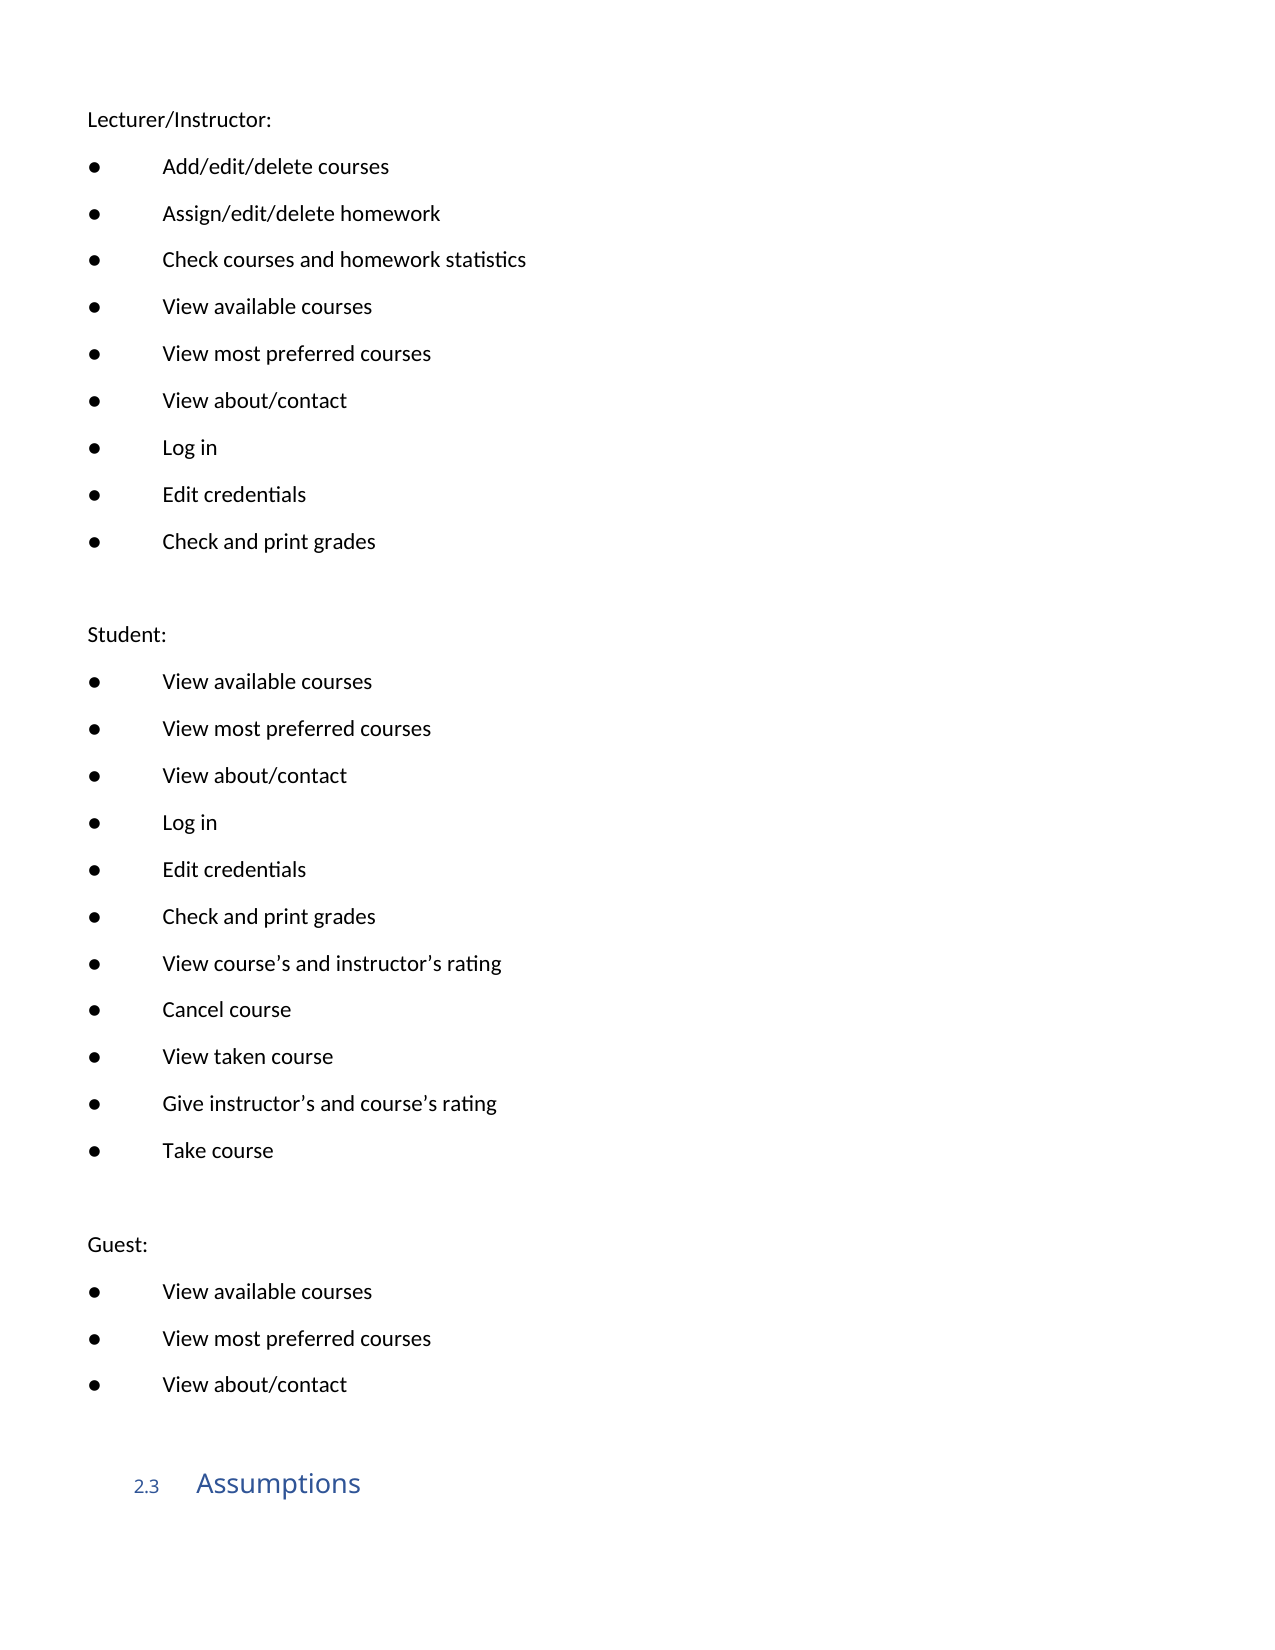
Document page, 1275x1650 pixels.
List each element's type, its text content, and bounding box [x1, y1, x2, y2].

text Student: [87, 621, 1248, 649]
text ● Edit credentials [87, 855, 1248, 883]
text ● Take course [87, 1136, 1248, 1164]
text ● Log in [87, 433, 1248, 461]
text ● View course’s and instructor’s rating [87, 949, 1248, 977]
text ● View available courses [87, 1277, 1248, 1305]
text ● Log in [87, 808, 1248, 836]
text ● Add/edit/delete courses [87, 152, 1248, 180]
text Guest: [87, 1230, 1248, 1258]
text ● Check and print grades [87, 902, 1248, 930]
text ● View most preferred courses [87, 1324, 1248, 1352]
text ● Edit credentials [87, 480, 1248, 508]
text ● View available courses [87, 292, 1248, 321]
text ● Check courses and homework statistics [87, 246, 1248, 274]
subtitle Assumptions [133, 1464, 1248, 1501]
text ● View most preferred courses [87, 339, 1248, 367]
text ● View about/contact [87, 386, 1248, 414]
text Lecturer/Instructor: [87, 105, 1248, 133]
text ● View about/contact [87, 1371, 1248, 1399]
text ● Cancel course [87, 996, 1248, 1024]
text ● View most preferred courses [87, 714, 1248, 742]
text ● View available courses [87, 667, 1248, 696]
text ● View about/contact [87, 761, 1248, 789]
text ● Give instructor’s and course’s rating [87, 1089, 1248, 1117]
text ● View taken course [87, 1042, 1248, 1071]
text ● Check and print grades [87, 527, 1248, 555]
text ● Assign/edit/delete homework [87, 199, 1248, 227]
